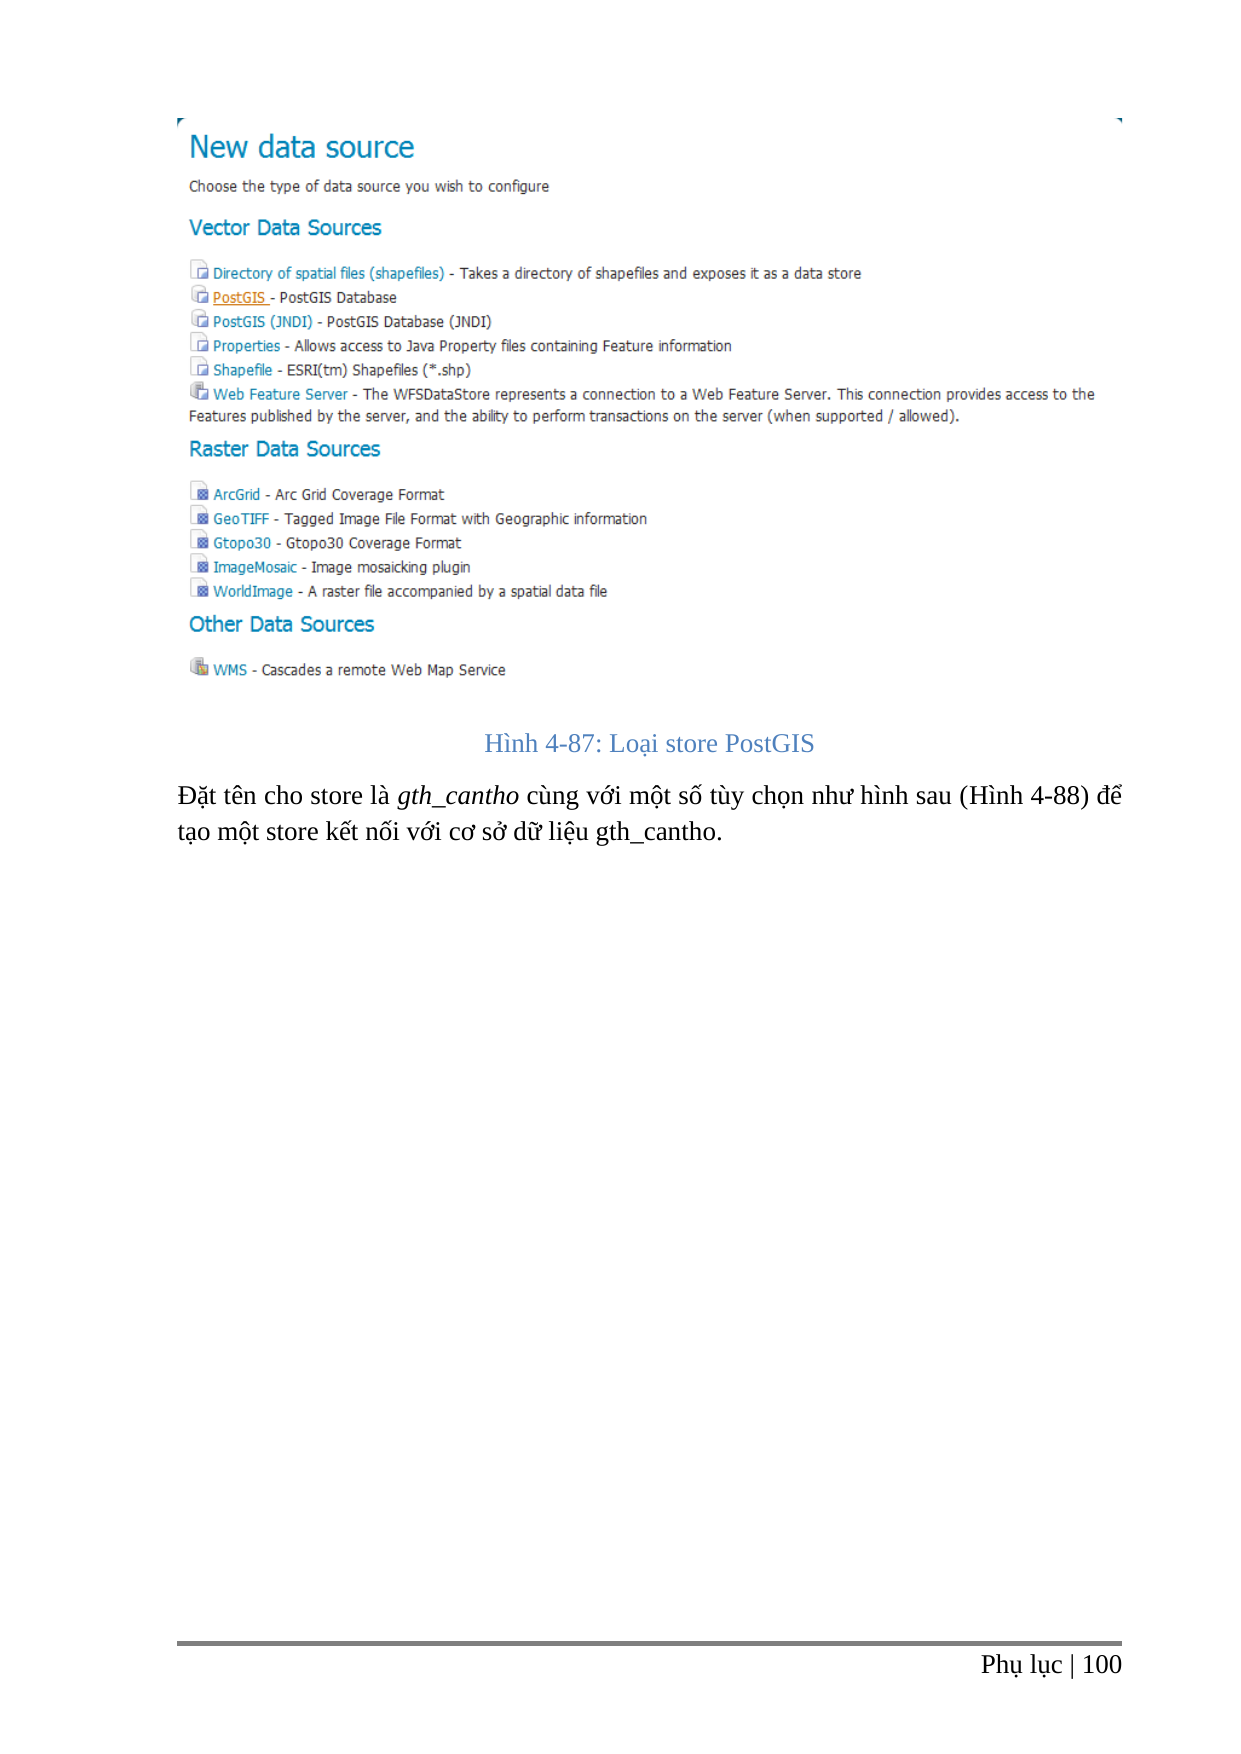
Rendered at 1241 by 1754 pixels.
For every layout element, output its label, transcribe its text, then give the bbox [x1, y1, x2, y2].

picture [177, 118, 1123, 702]
